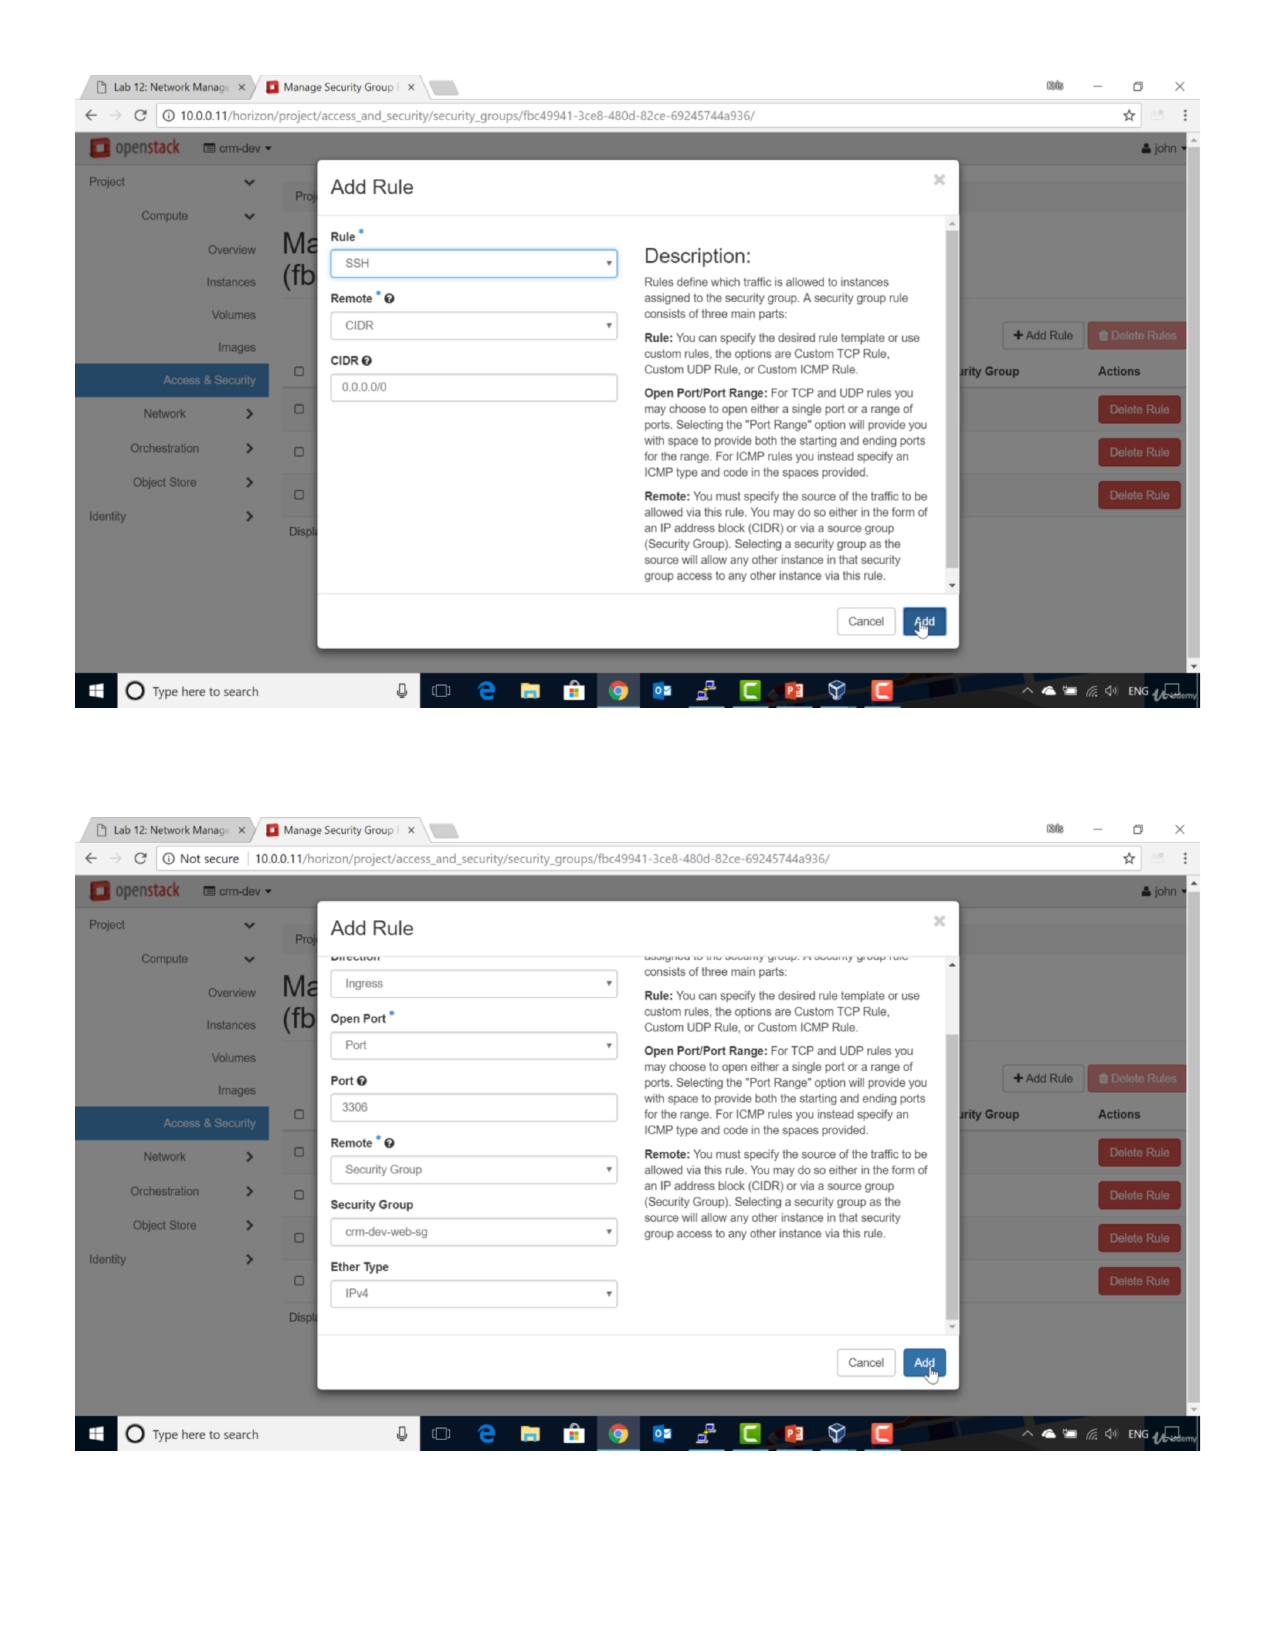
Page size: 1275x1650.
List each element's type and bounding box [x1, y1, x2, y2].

picture [75, 817, 1200, 1451]
picture [75, 75, 1200, 708]
